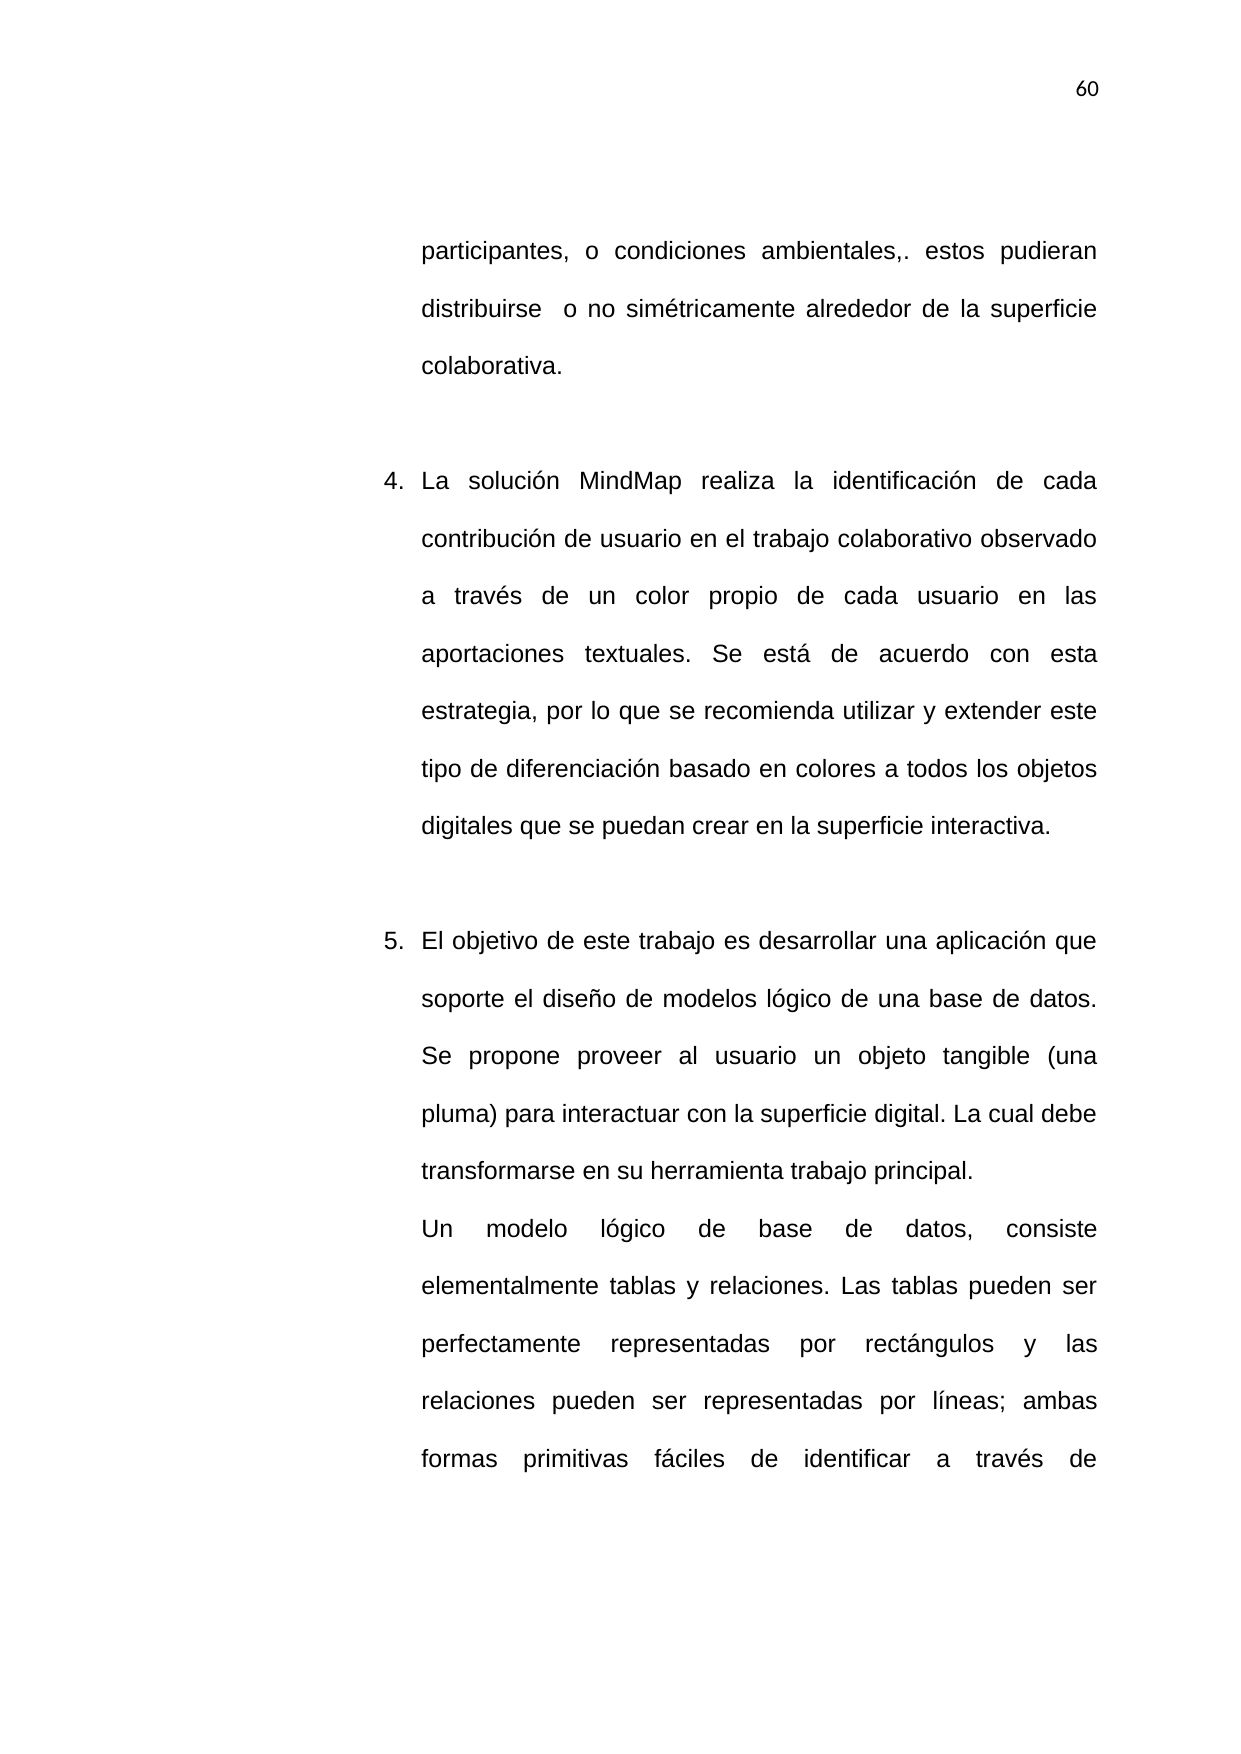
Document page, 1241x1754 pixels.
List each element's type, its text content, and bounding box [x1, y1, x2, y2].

list La solución MindMap realiza la identificación de cada contribución de usuario en el trabajo colaborativo observado a través de un color propio de cada usuario en las aportaciones textuales. Se está de acuerdo con esta estrategia, por lo que se recomienda utilizar y extender este tipo de diferenciación basado en colores a todos los objetos digitales que se puedan crear en la superficie interactiva. [384, 466, 1098, 840]
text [421, 1214, 1098, 1472]
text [421, 236, 1098, 380]
list El objetivo de este trabajo es desarrollar una aplicación que soporte el diseño de modelos lógico de una base de datos. Se propone proveer al usuario un objeto tangible (una pluma) para interactuar con la superficie digital. La cual debe transformarse en su herramienta trabajo principal. [384, 926, 1098, 1185]
